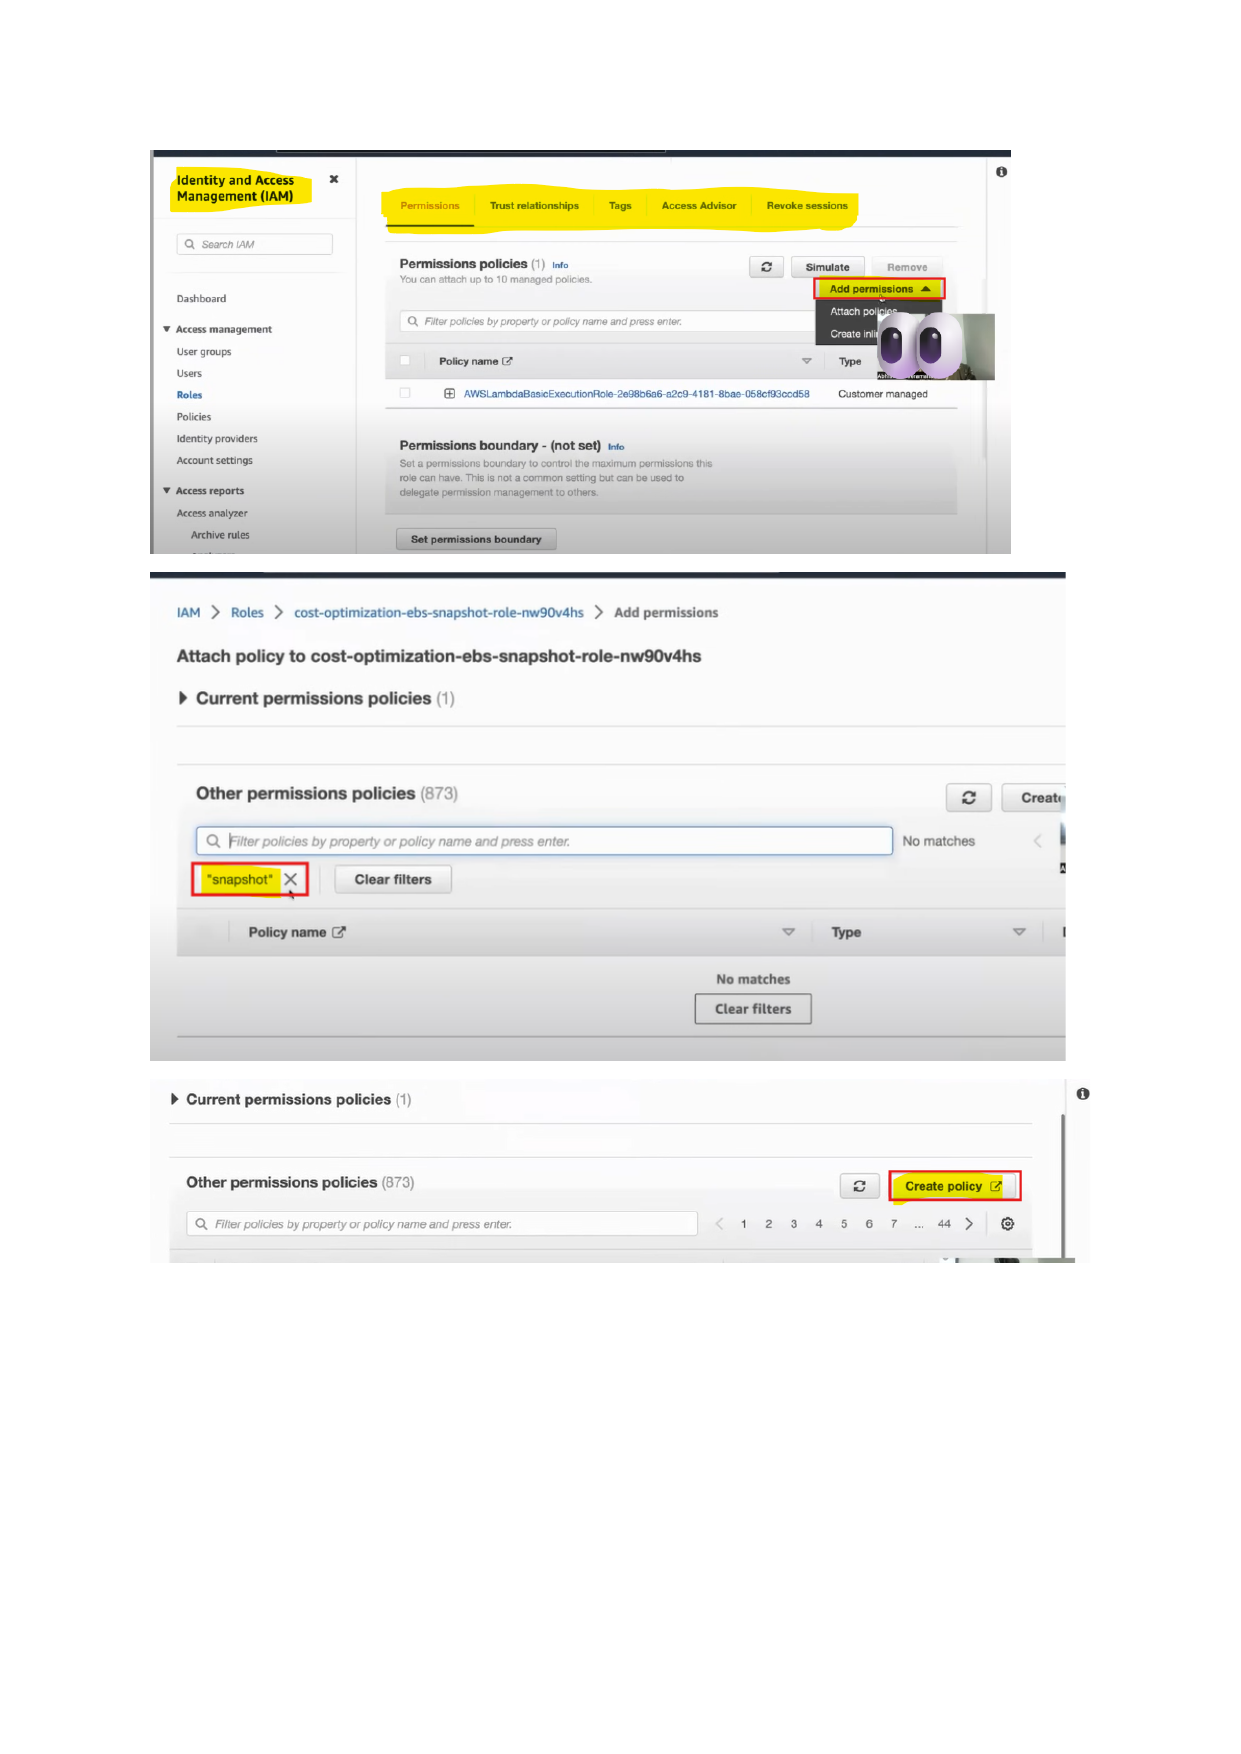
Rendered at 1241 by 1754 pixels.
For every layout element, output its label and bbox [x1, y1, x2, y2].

picture [150, 572, 1066, 1061]
picture [150, 1079, 1091, 1263]
picture [150, 150, 1011, 554]
